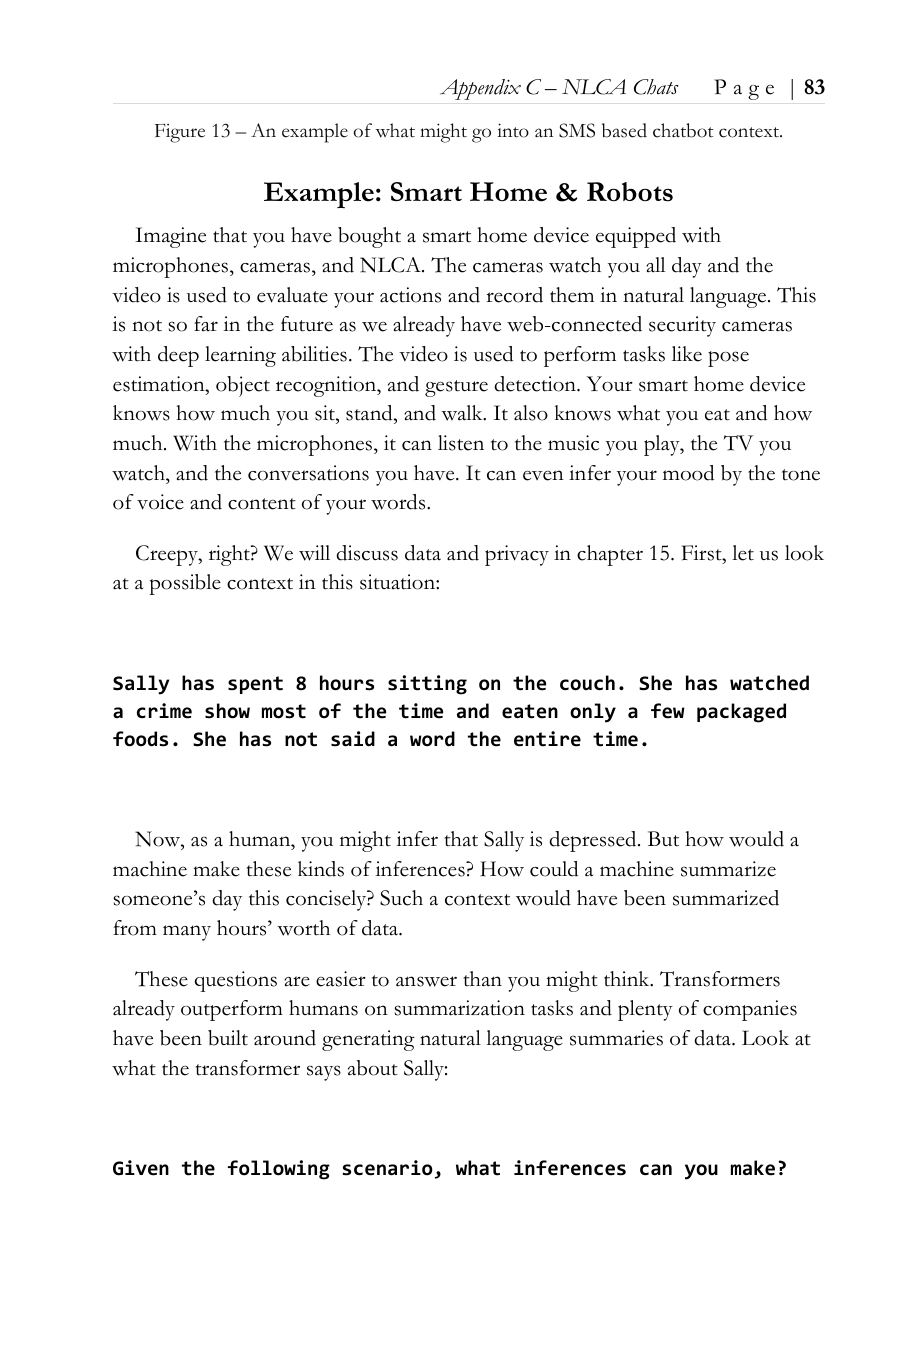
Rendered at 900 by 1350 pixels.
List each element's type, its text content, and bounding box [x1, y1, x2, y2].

subtitle Example: Smart Home & Robots [112, 177, 825, 209]
text Sally has spent 8 hours sitting on the couch. She has watched a crime show most of the time and eaten only a few packaged foods. She has not said a word the entire time. [112, 671, 825, 752]
text Figure 13 – An example of what might go into an SMS based chatbot context. [112, 120, 825, 143]
text These questions are easier to answer than you might think. Transformers already outperform humans on summarization tasks and plenty of companies have been built around generating natural language summaries of data. Look at what the transformer says about Sally: [112, 966, 825, 1081]
text Given the following scenario, what inferences can you make? [112, 1156, 825, 1181]
text Creepy, right? We will discuss data and privacy in chapter 15. First, let us look at a possible context in this situation: [112, 541, 825, 596]
text Imagine that you have bought a smart home device equipped with microphones, cameras, and NLCA. The cameras watch you all day and the video is used to evaluate your actions and record them in natural language. This is not so far in the future as we already have web-connected security cameras with deep learning abilities. The video is used to perform tasks like pose estimation, object recognition, and gesture detection. Your smart home device knows how much you sit, stand, and walk. It also knows what you eat and how much. With the microphones, it can listen to the music you play, the TV you watch, and the conversations you have. It can even infer your mood by the tone of voice and content of your words. [112, 223, 825, 516]
text Now, as a human, you might infer that Sally is depressed. But how would a machine make these kinds of inferences? How could a machine summarize someone’s day this concisely? Such a context would have been summarized from many hours’ worth of data. [112, 827, 825, 942]
